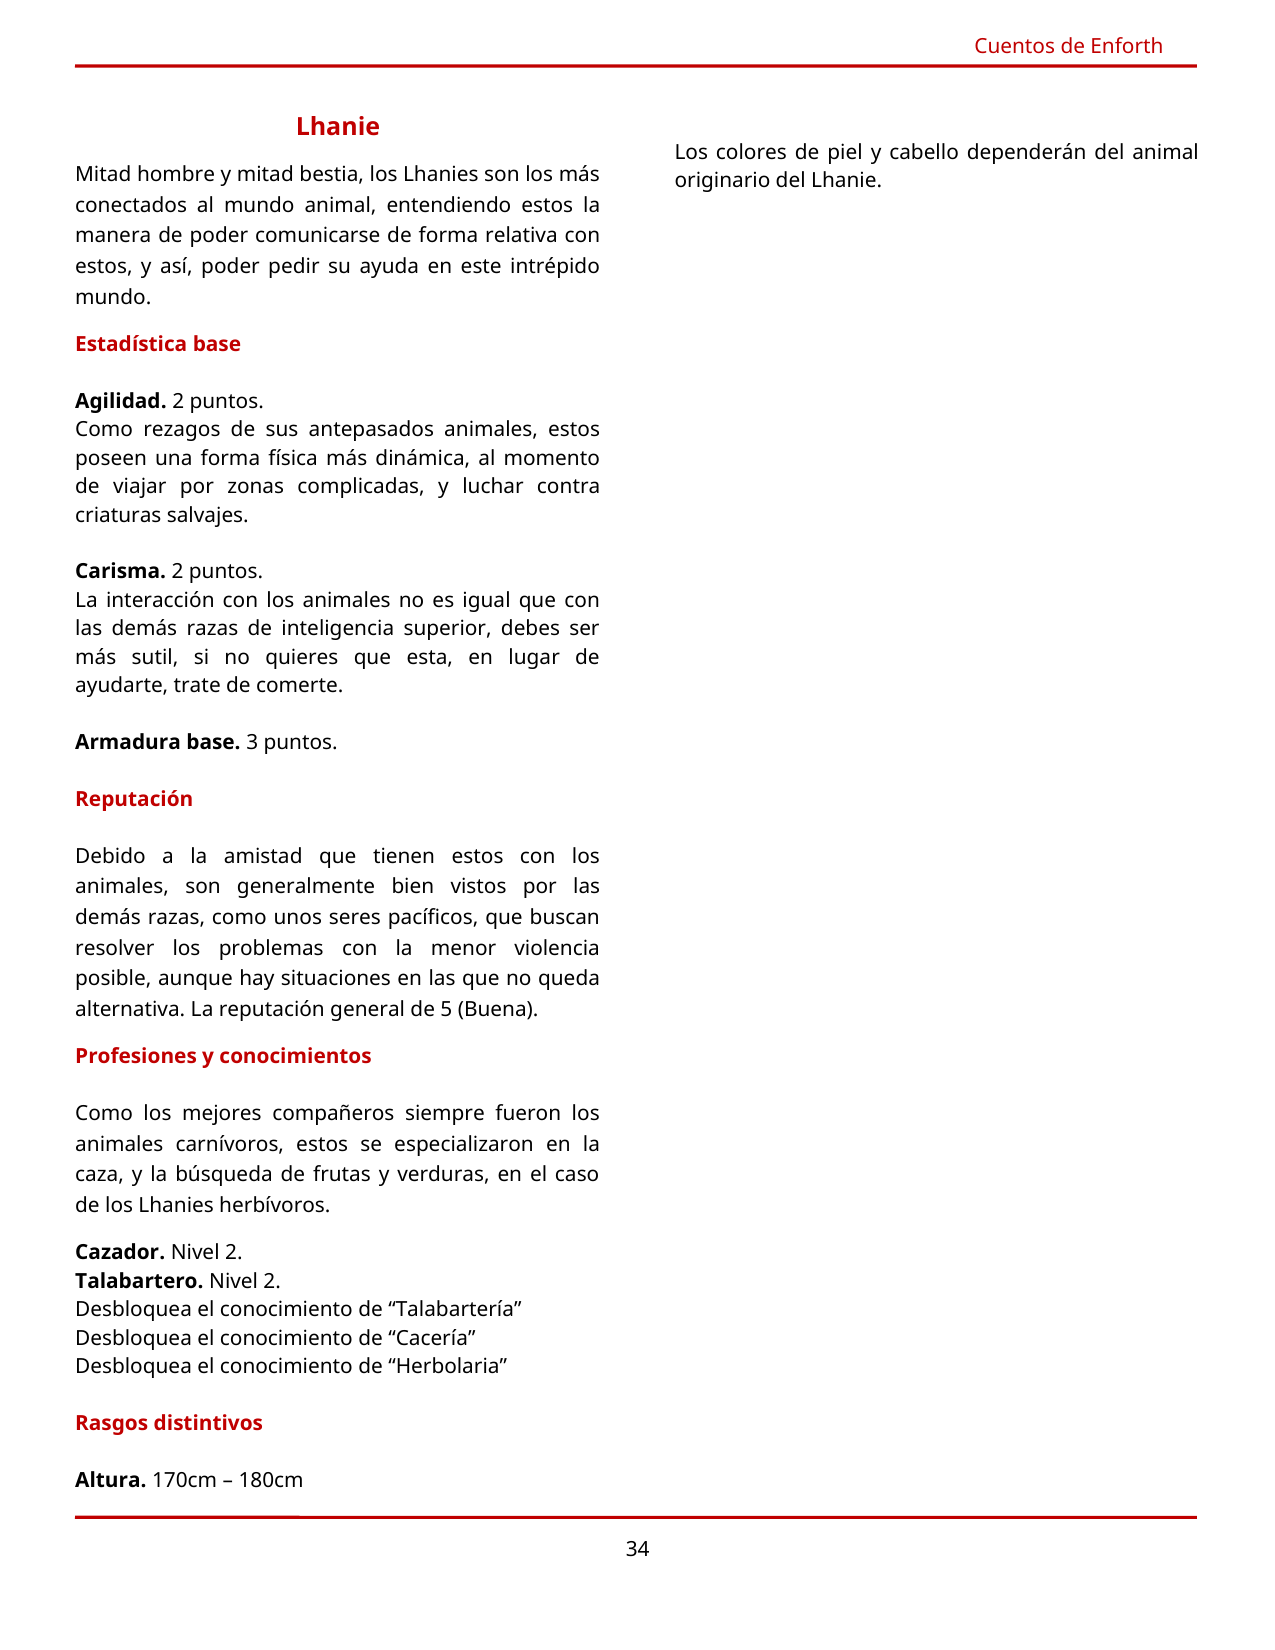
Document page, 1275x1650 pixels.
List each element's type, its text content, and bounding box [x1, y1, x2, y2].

text La interacción con los animales no es igual que con las demás razas de inteligencia superior, debes ser más sutil, si no quieres que esta, en lugar de ayudarte, trate de comerte. [75, 585, 601, 699]
text Reputación [75, 784, 601, 813]
text Debido a la amistad que tienen estos con los animales, son generalmente bien vistos por las demás razas, como unos seres pacíficos, que buscan resolver los problemas con la menor violencia posible, aunque hay situaciones en las que no queda alternativa. La reputación general de 5 (Buena). [75, 841, 601, 1023]
text Profesiones y conocimientos [75, 1041, 601, 1070]
text Rasgos distintivos [75, 1408, 601, 1437]
text Agilidad. 2 puntos. [75, 386, 601, 414]
text Los colores de piel y cabello dependerán del animal originario del Lhanie. [674, 137, 1200, 194]
text Desbloquea el conocimiento de “Cacería” [75, 1323, 601, 1351]
text Mitad hombre y mitad bestia, los Lhanies son los más conectados al mundo animal, entendiendo estos la manera de poder comunicarse de forma relativa con estos, y así, poder pedir su ayuda en este intrépido mundo. [75, 159, 601, 310]
text Carisma. 2 puntos. [75, 557, 601, 585]
subtitle Lhanie [75, 108, 601, 142]
text Talabartero. Nivel 2. [75, 1266, 601, 1294]
text Desbloquea el conocimiento de “Talabartería” [75, 1294, 601, 1323]
text Armadura base. 3 puntos. [75, 727, 601, 756]
text Altura. 170cm – 180cm [75, 1465, 601, 1493]
text Como rezagos de sus antepasados animales, estos poseen una forma física más dinámica, al momento de viajar por zonas complicadas, y luchar contra criaturas salvajes. [75, 414, 601, 528]
text Desbloquea el conocimiento de “Herbolaria” [75, 1351, 601, 1380]
text Como los mejores compañeros siempre fueron los animales carnívoros, estos se especializaron en la caza, y la búsqueda de frutas y verduras, en el caso de los Lhanies herbívoros. [75, 1098, 601, 1219]
text Cazador. Nivel 2. [75, 1237, 601, 1266]
text Estadística base [75, 329, 601, 358]
